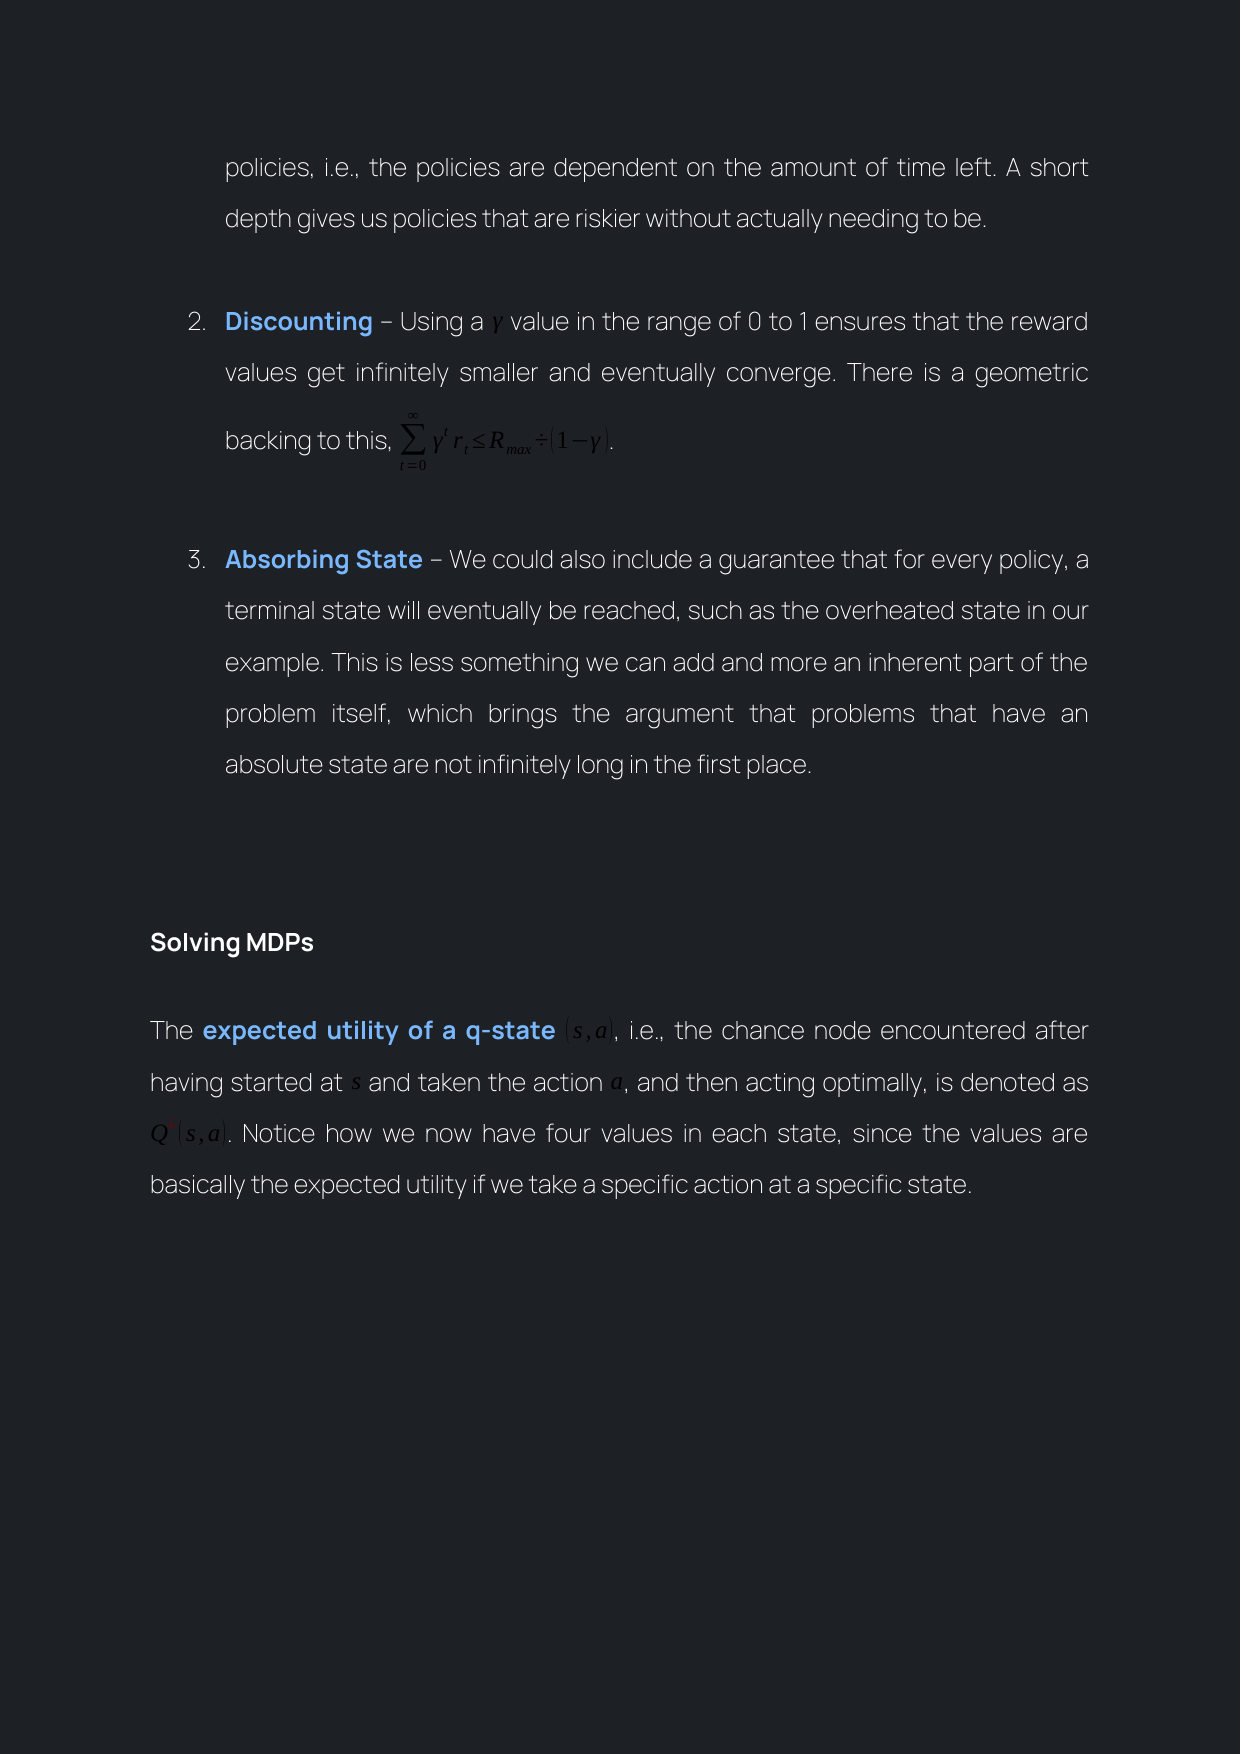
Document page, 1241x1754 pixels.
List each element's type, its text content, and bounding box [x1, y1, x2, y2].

subtitle Solving MDPs [150, 924, 1090, 958]
text The expected utility of a q-state , i.e., the chance node encountered after having started at and taken the action , and then acting optimally, is denoted as . Notice how we now have four values in each state, since the values are basically the expected utility if we take a specific action at a specific state. [150, 1013, 1090, 1201]
list Discounting – Using a value in the range of 0 to 1 ensures that the reward values get infinitely smaller and eventually converge. There is a geometric backing to this, . [187, 304, 1090, 473]
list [187, 150, 1090, 235]
list Absorbing State – We could also include a guarantee that for every policy, a terminal state will eventually be reached, such as the overheated state in our example. This is less something we can add and more an inherent part of the problem itself, which brings the argument that problems that have an absolute state are not infinitely long in the first place. [187, 542, 1090, 781]
